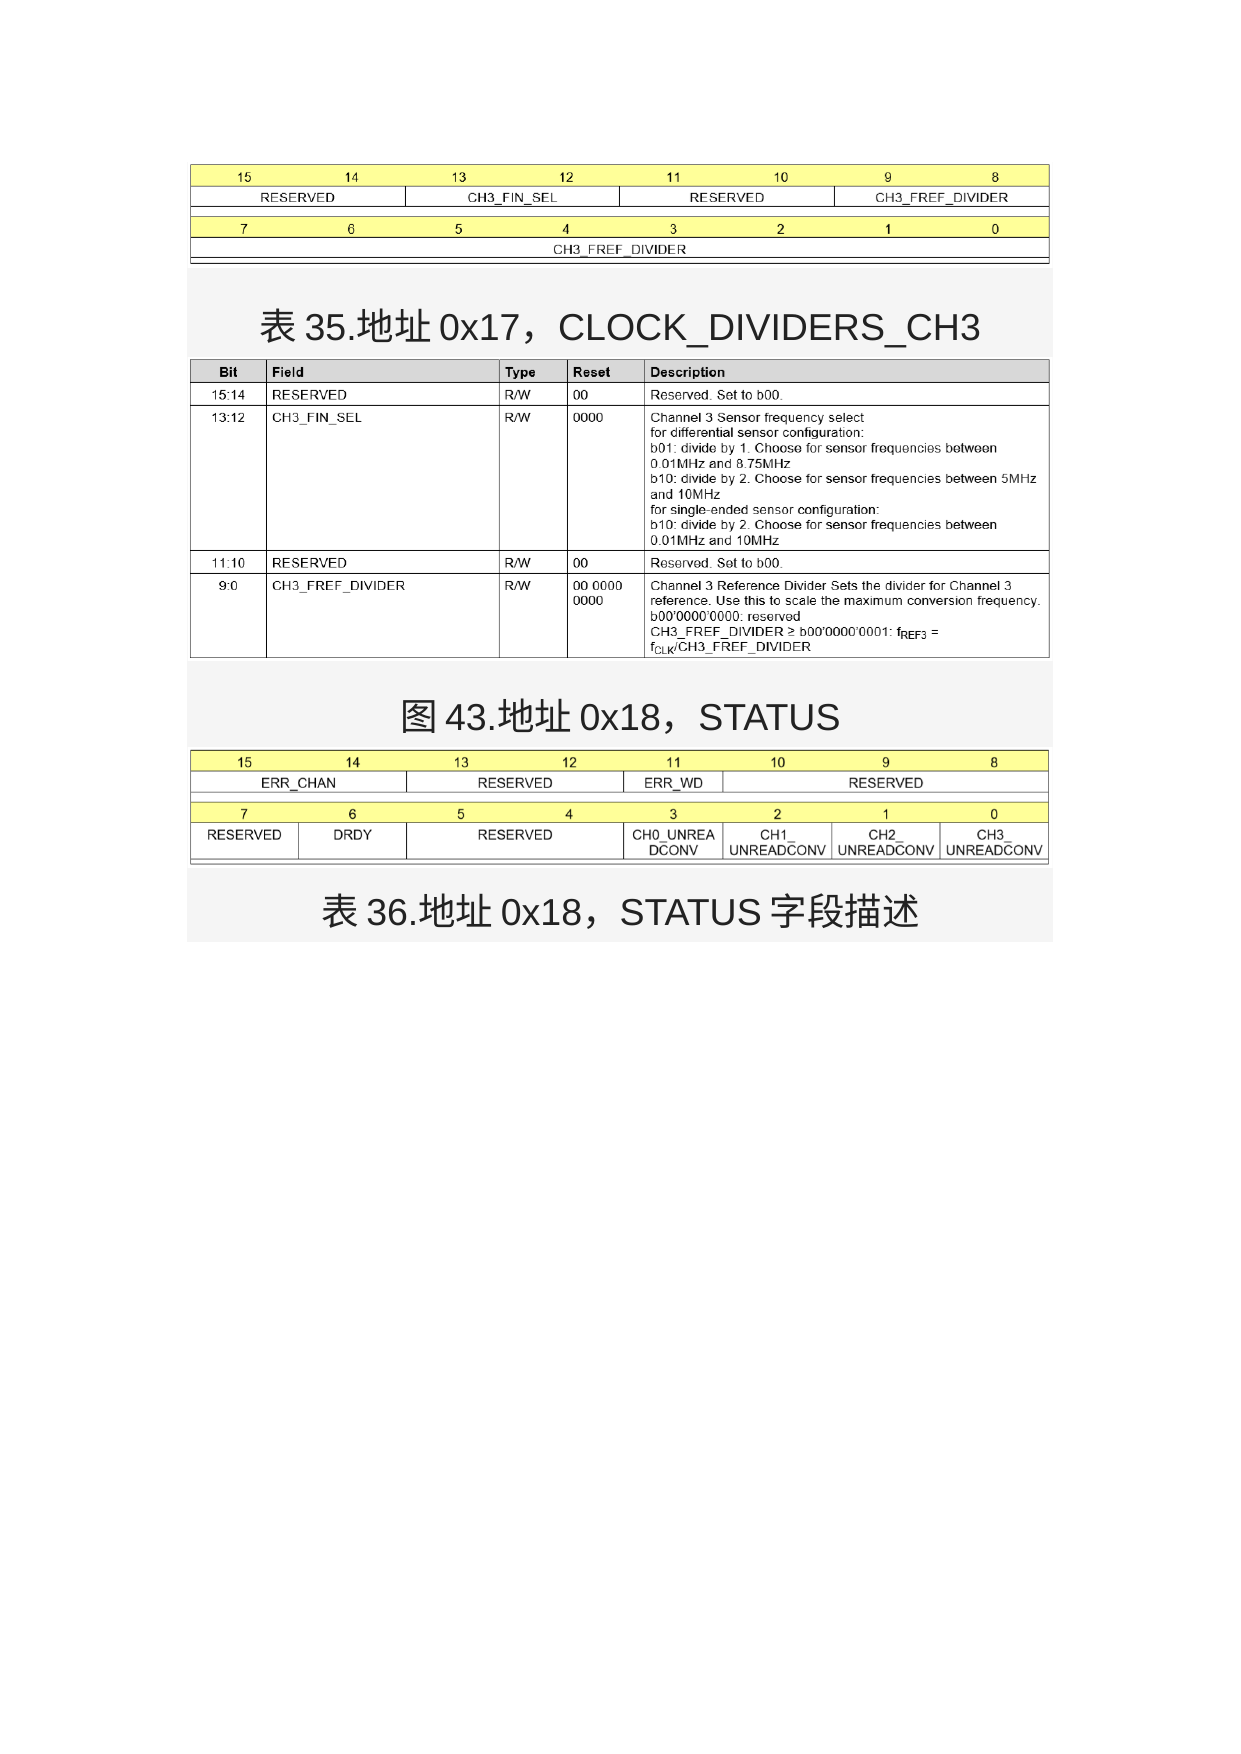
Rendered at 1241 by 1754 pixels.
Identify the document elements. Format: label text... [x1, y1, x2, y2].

picture [187, 357, 1053, 661]
text 表35.地址0x17，CLOCK_DIVIDERS_CH3 [187, 292, 1053, 357]
picture [187, 747, 1053, 868]
picture [187, 162, 1053, 268]
text 表36.地址0x18，STATUS字段描述 [187, 877, 1053, 942]
text 图43.地址0x18，STATUS [187, 682, 1053, 747]
